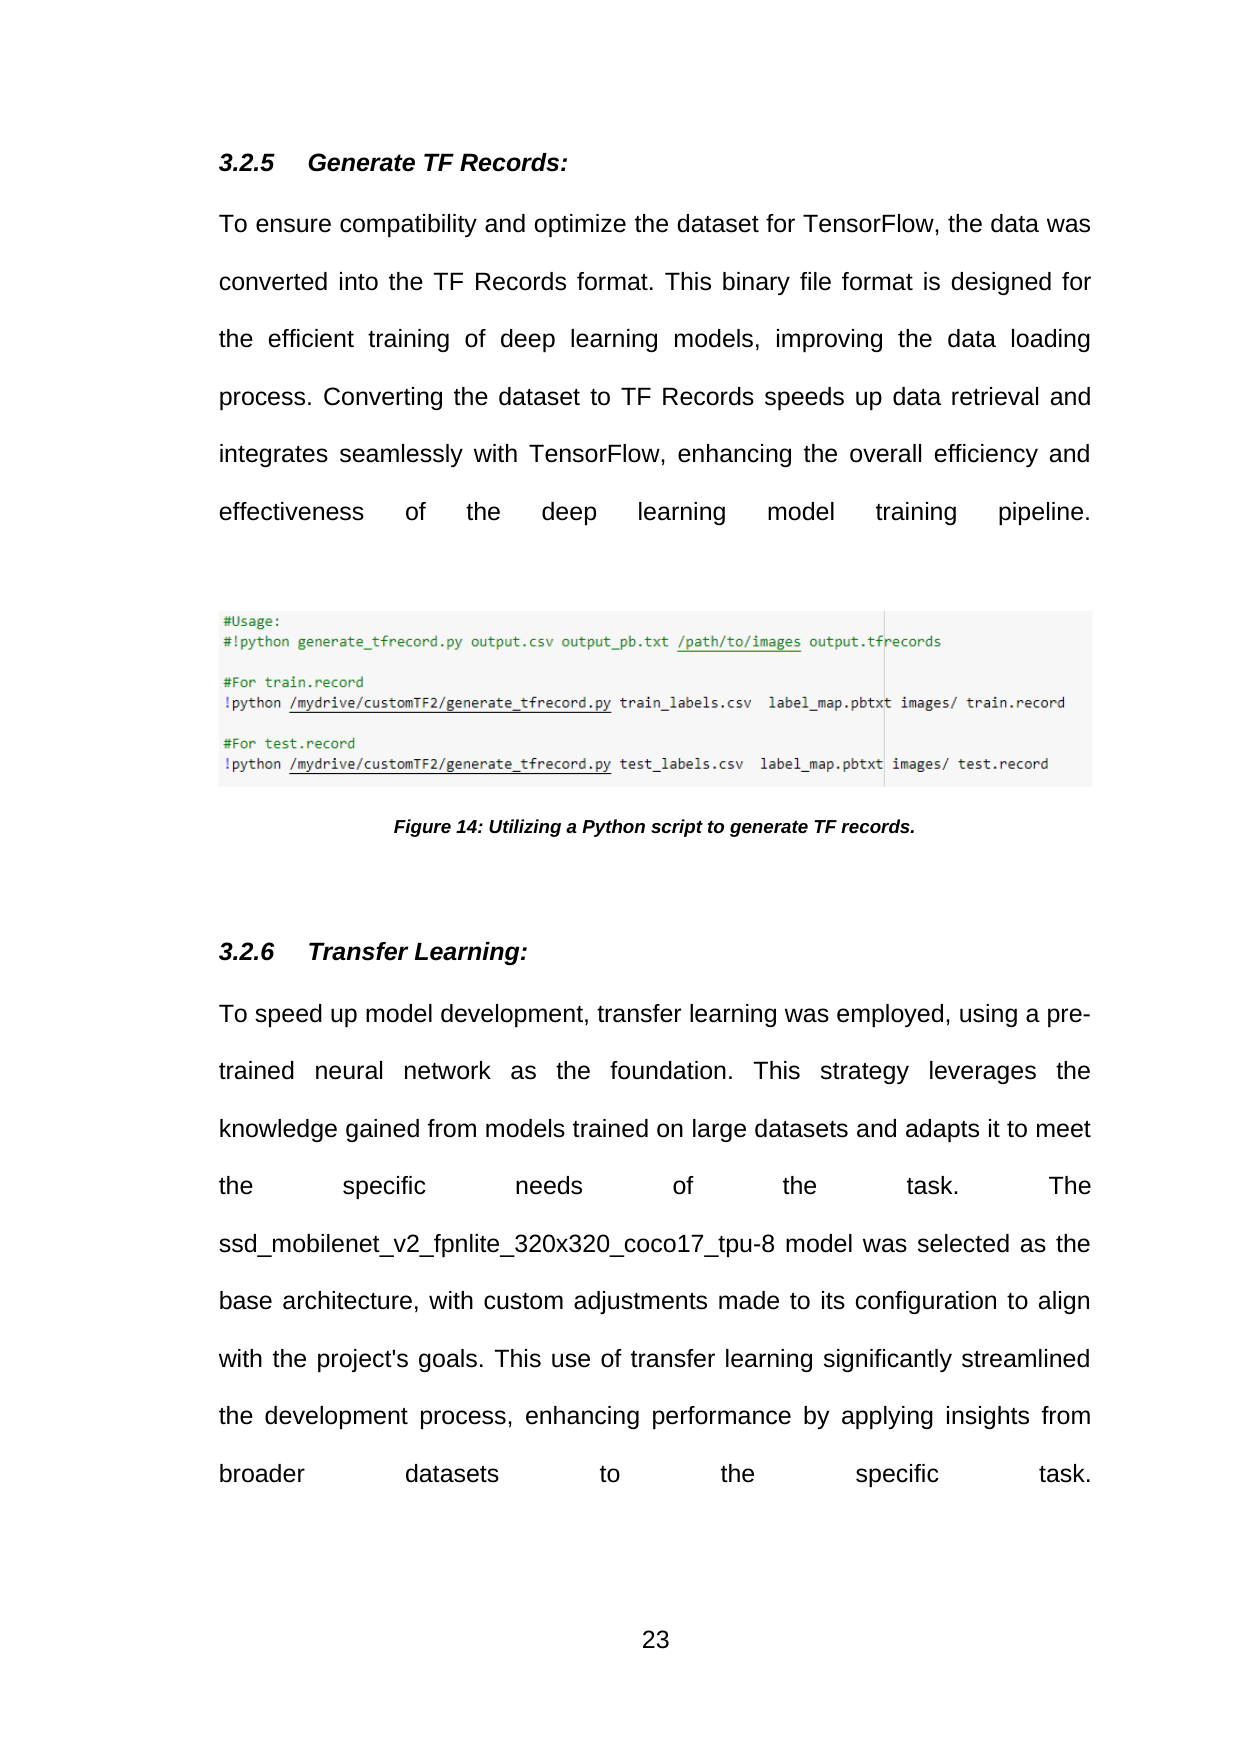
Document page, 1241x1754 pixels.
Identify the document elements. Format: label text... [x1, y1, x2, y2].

picture [218, 611, 1093, 787]
text To ensure compatibility and optimize the dataset for TensorFlow, the data was converted into the TF Records format. This binary file format is designed for the efficient training of deep learning models, improving the data loading process. Converting the dataset to TF Records speeds up data retrieval and integrates seamlessly with TensorFlow, enhancing the overall efficiency and effectiveness of the deep learning model training pipeline. [218, 209, 1092, 583]
subtitle Transfer Learning: [218, 937, 1092, 966]
subtitle Generate TF Records: [218, 148, 1092, 176]
text To speed up model development, transfer learning was employed, using a pre-trained neural network as the foundation. This strategy leverages the knowledge gained from models trained on large datasets and adapts it to meet the specific needs of the task. The ssd_mobilenet_v2_fpnlite_320x320_coco17_tpu-8 model was selected as the base architecture, with custom adjustments made to its configuration to align with the project's goals. This use of transfer learning significantly streamlined the development process, enhancing performance by applying insights from broader datasets to the specific task. [218, 999, 1092, 1545]
text Figure 14: Utilizing a Python script to generate TF records. [218, 816, 1092, 837]
